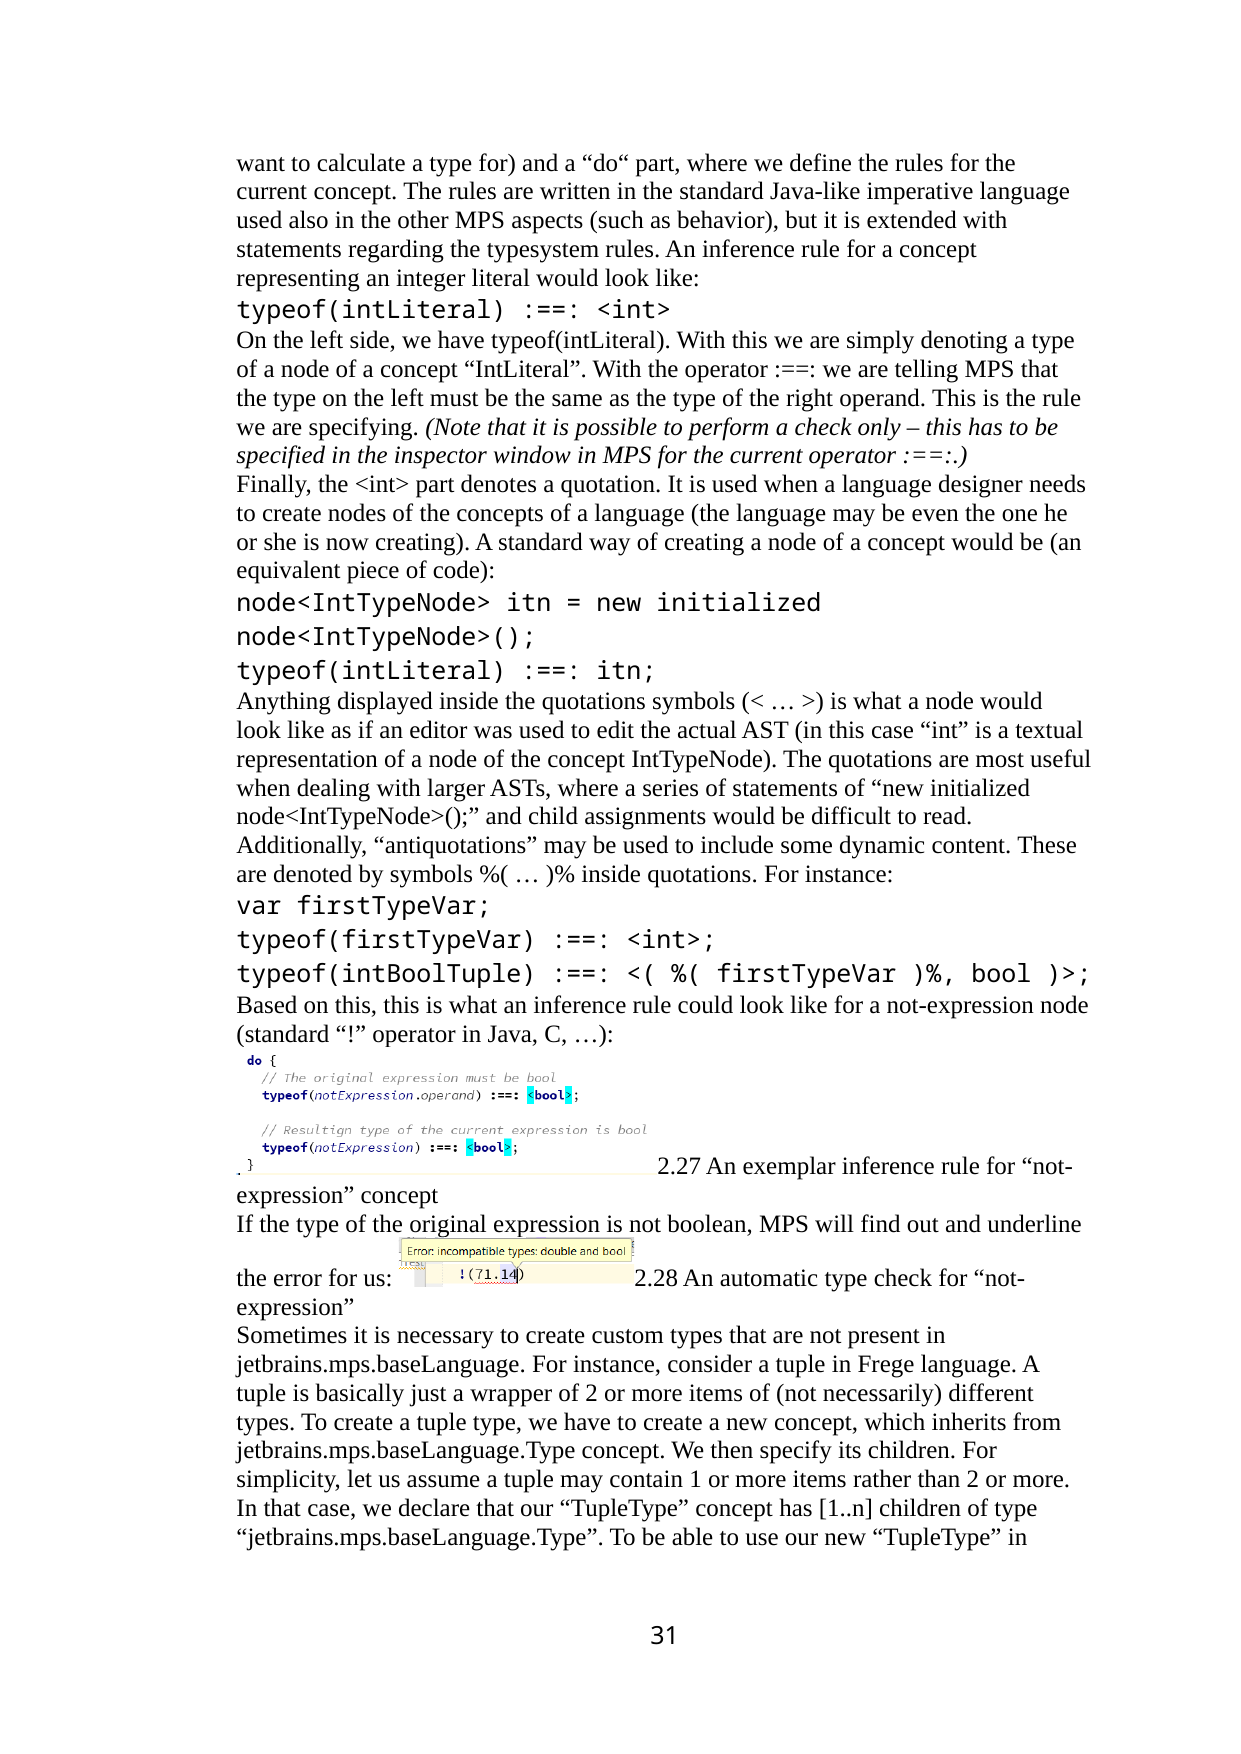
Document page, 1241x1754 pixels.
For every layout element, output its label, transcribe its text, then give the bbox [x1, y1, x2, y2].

text var firstTypeVar; [236, 888, 1092, 922]
text typeof(firstTypeVar) :==: <int>; [236, 922, 1092, 956]
text Based on this, this is what an inference rule could look like for a not-expression node (standard “!” operator in Java, C, …): [236, 990, 1092, 1047]
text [236, 1321, 1092, 1551]
picture [398, 1237, 635, 1287]
text On the left side, we have typeof(intLiteral). With this we are simply denoting a type of a node of a concept “IntLiteral”. With the operator :==: we are telling MPS that the type on the left must be the same as the type of the right operand. This is the rule we are specifying. (Note that it is possible to perform a check only – this has to be specified in the inspector window in MPS for the current operator :==:.) [236, 326, 1092, 469]
text Finally, the <int> part denotes a quotation. It is used when a language designer needs to create nodes of the concepts of a language (the language may be even the one he or she is now creating). A standard way of creating a node of a concept would be (an equivalent piece of code): [236, 469, 1092, 584]
text node<IntTypeNode> itn = new initialized node<IntTypeNode>(); [236, 584, 1092, 652]
text typeof(intLiteral) :==: itn; [236, 652, 1092, 686]
text Anything displayed inside the quotations symbols (< … >) is what a node would look like as if an editor was used to edit the actual AST (in this case “int” is a textual representation of a node of the concept IntTypeNode). The quotations are most useful when dealing with larger ASTs, where a series of statements of “new initialized node<IntTypeNode>();” and child assignments would be difficult to read. Additionally, “antiquotations” may be used to include some dynamic content. These are denoted by symbols %( … )% inside quotations. For instance: [236, 686, 1092, 888]
text typeof(intBoolTuple) :==: <( %( firstTypeVar )%, bool )>; [236, 956, 1092, 990]
picture [236, 1047, 657, 1175]
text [236, 148, 1092, 291]
text typeof(intLiteral) :==: <int> [236, 291, 1092, 326]
text If the type of the original expression is not boolean, MPS will find out and underline the error for us: 2.28 An automatic type check for “not-expression” [236, 1209, 1092, 1321]
